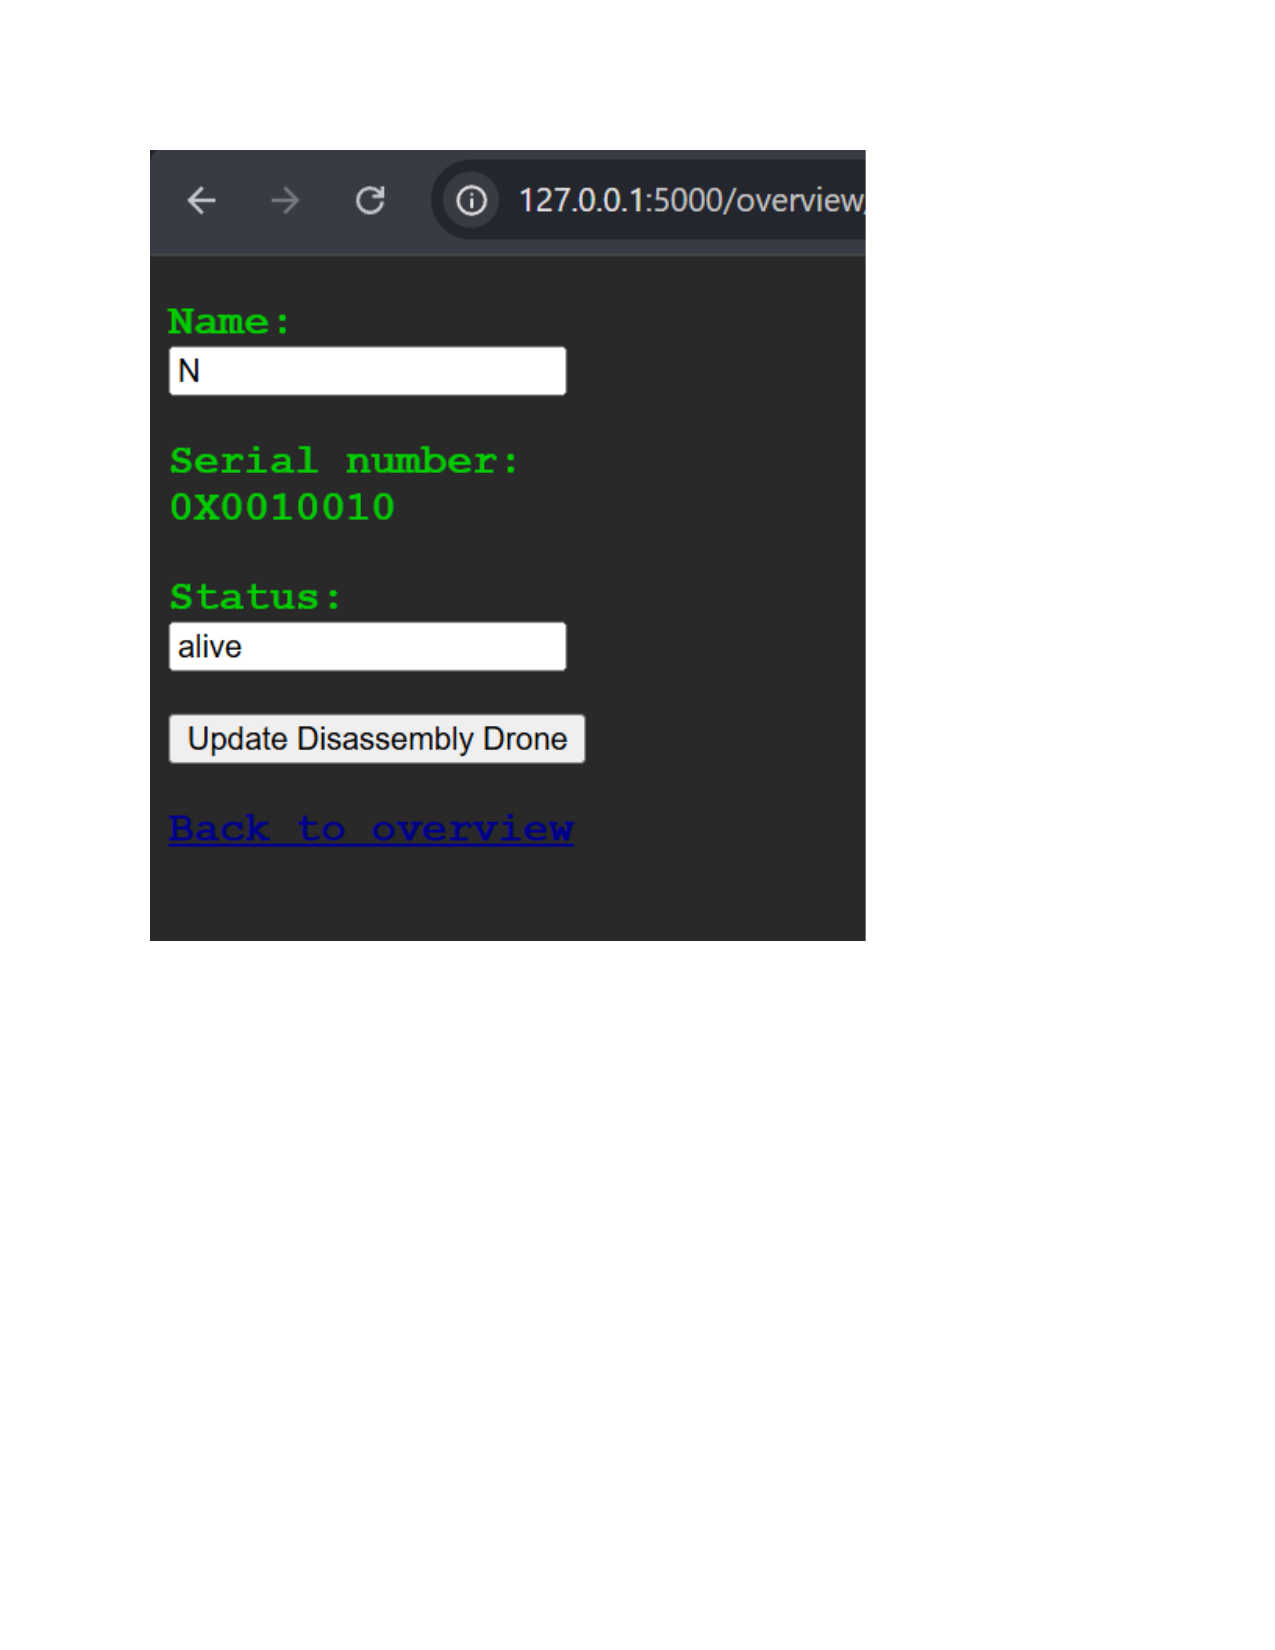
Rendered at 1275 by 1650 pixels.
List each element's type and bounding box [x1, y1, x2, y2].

picture [150, 150, 866, 941]
